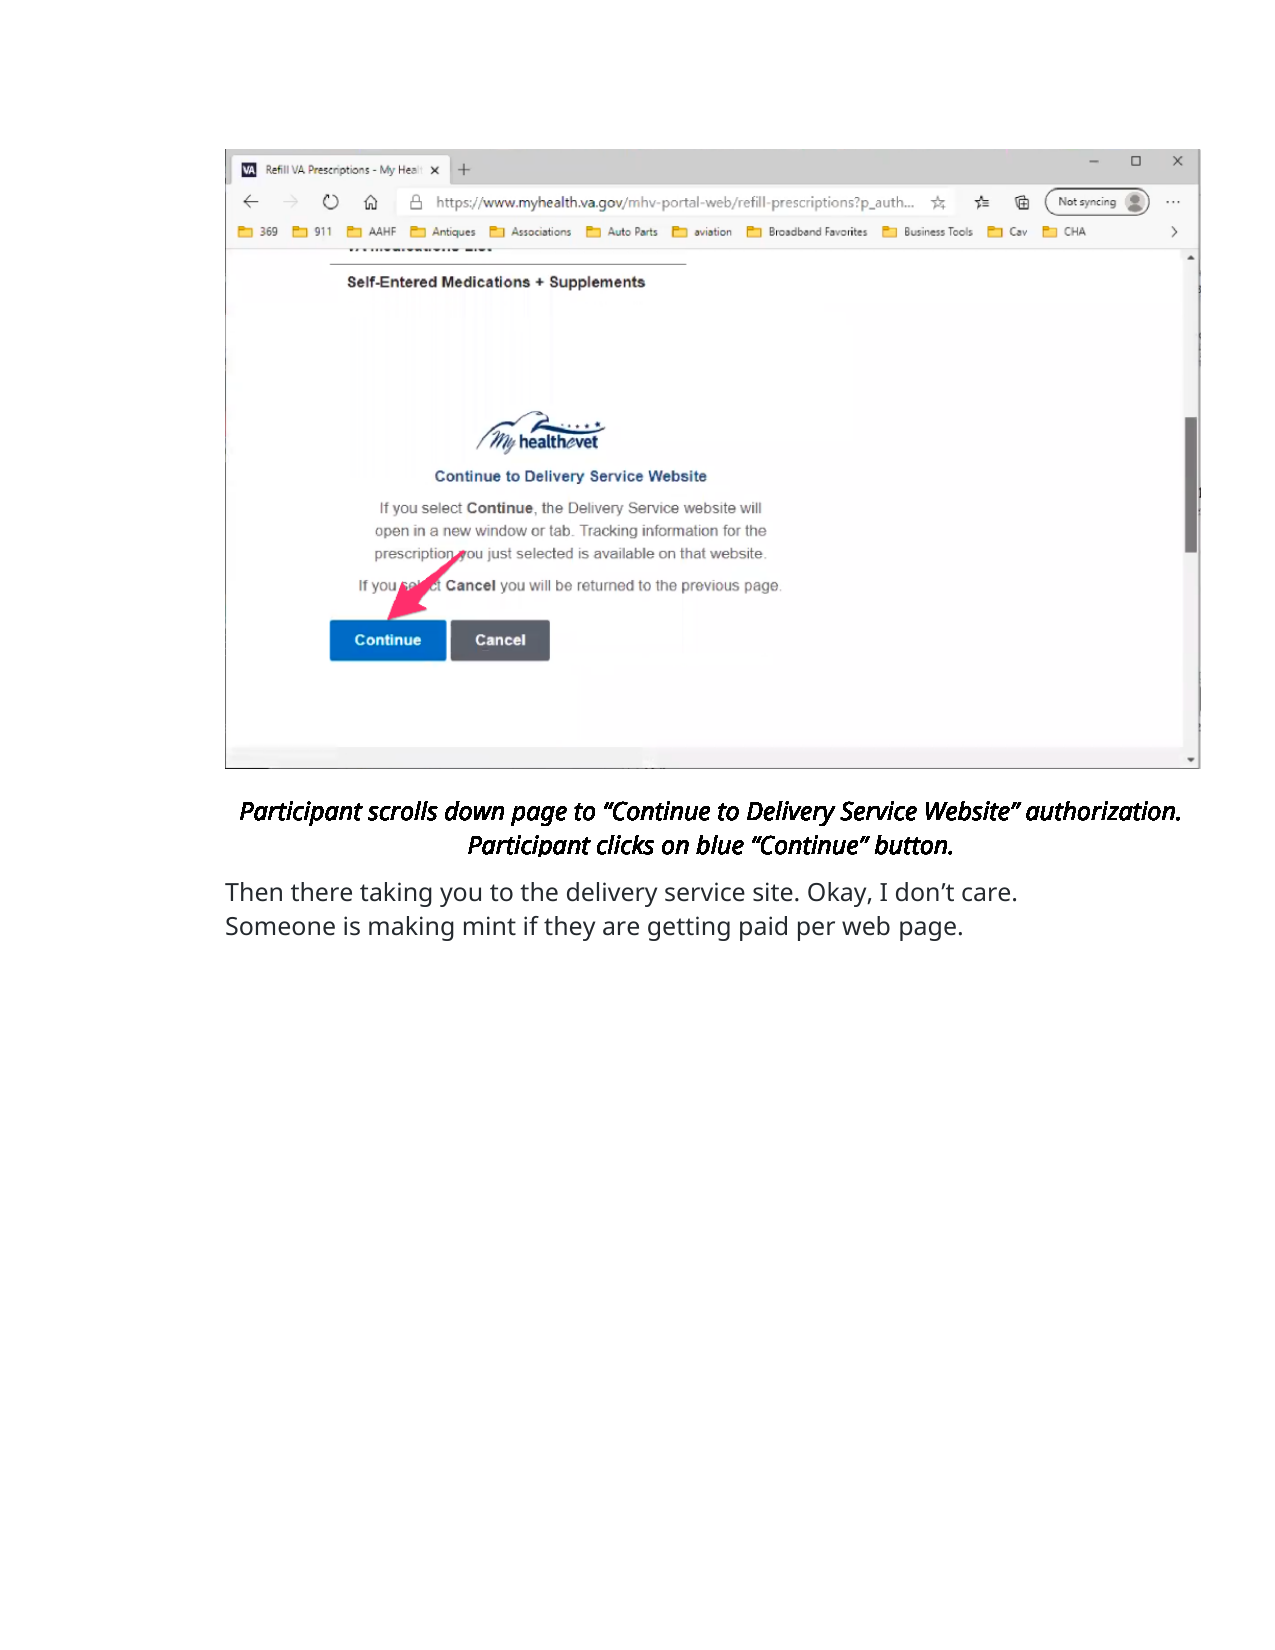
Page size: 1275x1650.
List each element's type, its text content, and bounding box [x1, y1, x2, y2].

text Then there taking you to the delivery service site. Okay, I don’t care. Someone is making mint if they are getting paid per web page. [225, 875, 1125, 943]
picture [225, 149, 1201, 769]
